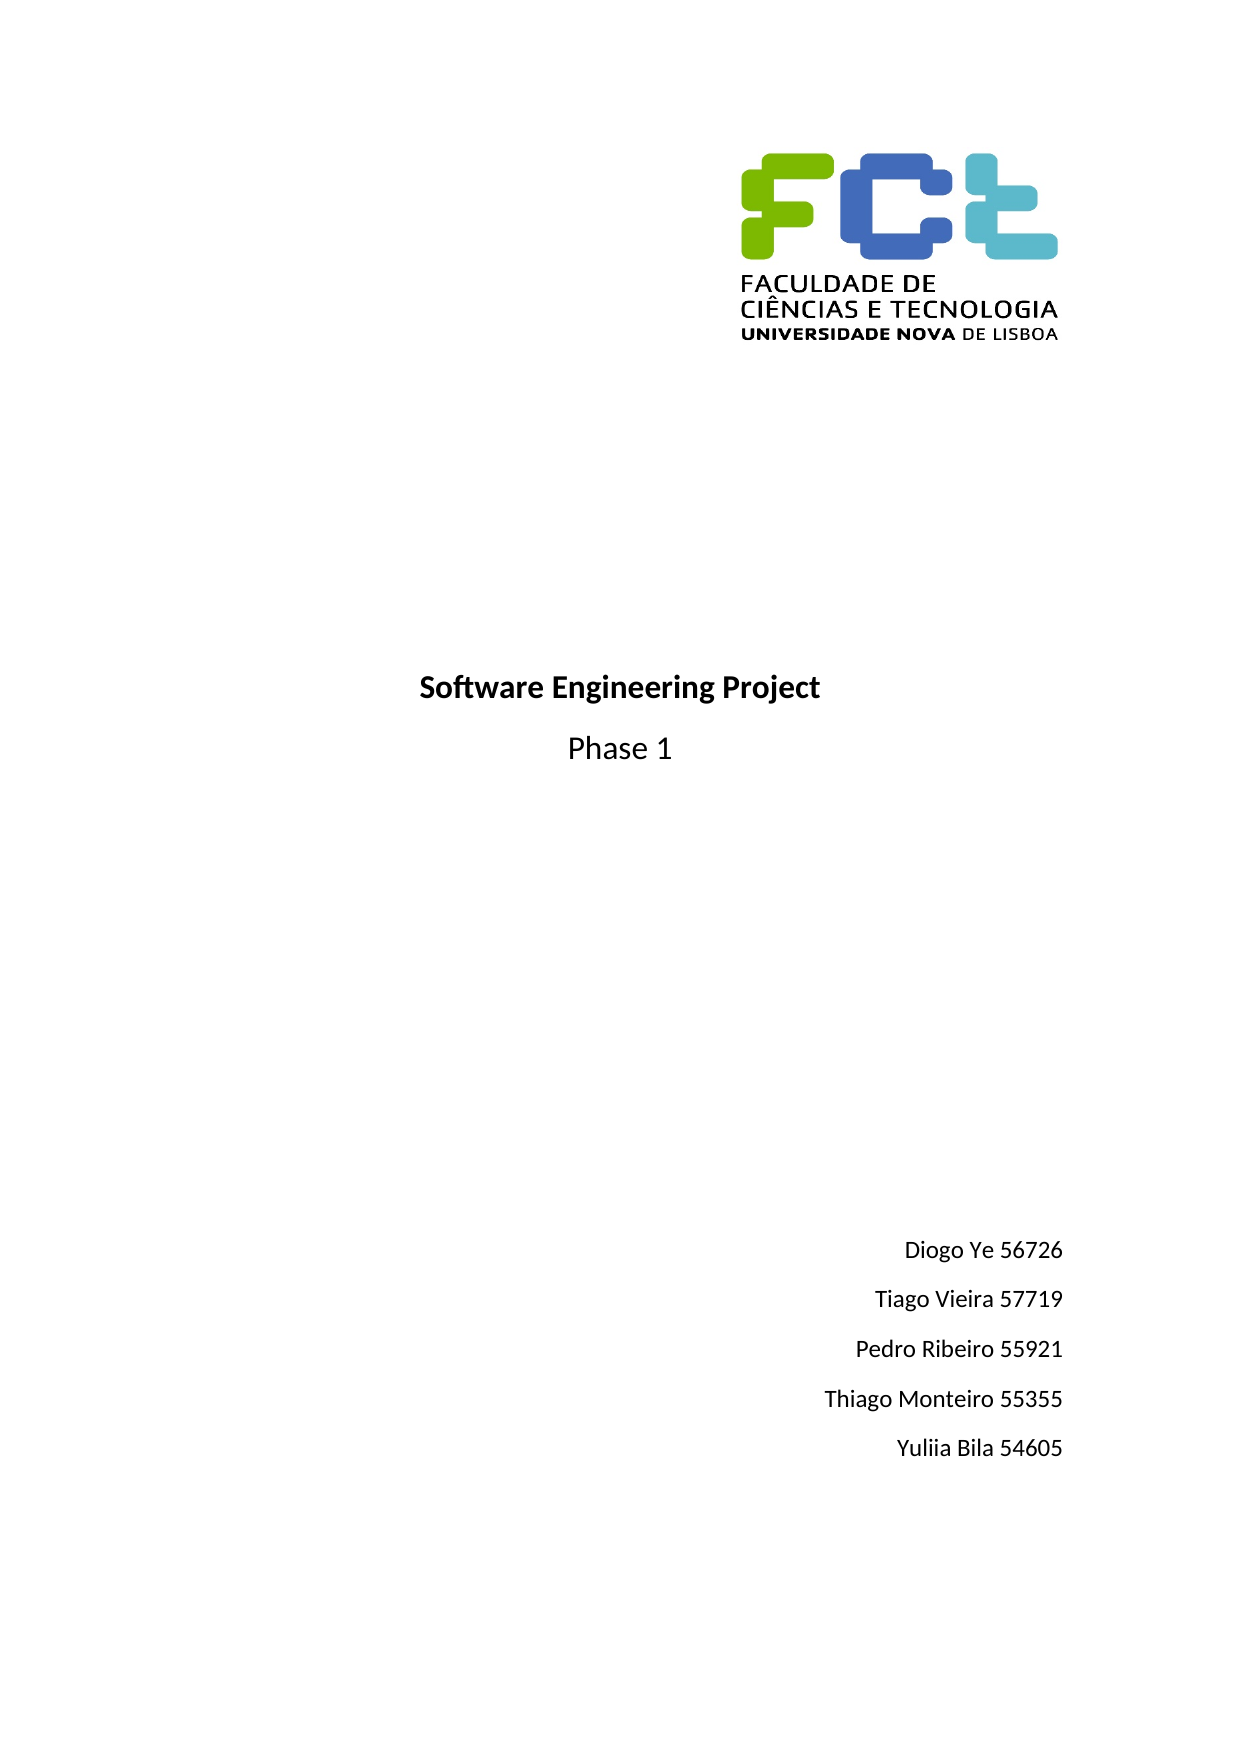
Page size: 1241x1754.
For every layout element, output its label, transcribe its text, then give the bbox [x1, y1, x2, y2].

picture [736, 147, 1064, 345]
text Thiago Monteiro 55355 [177, 1383, 1063, 1413]
text Pedro Ribeiro 55921 [177, 1333, 1063, 1364]
text Phase 1 [177, 727, 1063, 768]
text Diogo Ye 56726 [177, 1234, 1063, 1264]
text Yuliia Bila 54605 [177, 1432, 1063, 1463]
text Tiago Vieira 57719 [177, 1283, 1063, 1314]
text Software Engineering Project [177, 666, 1063, 707]
